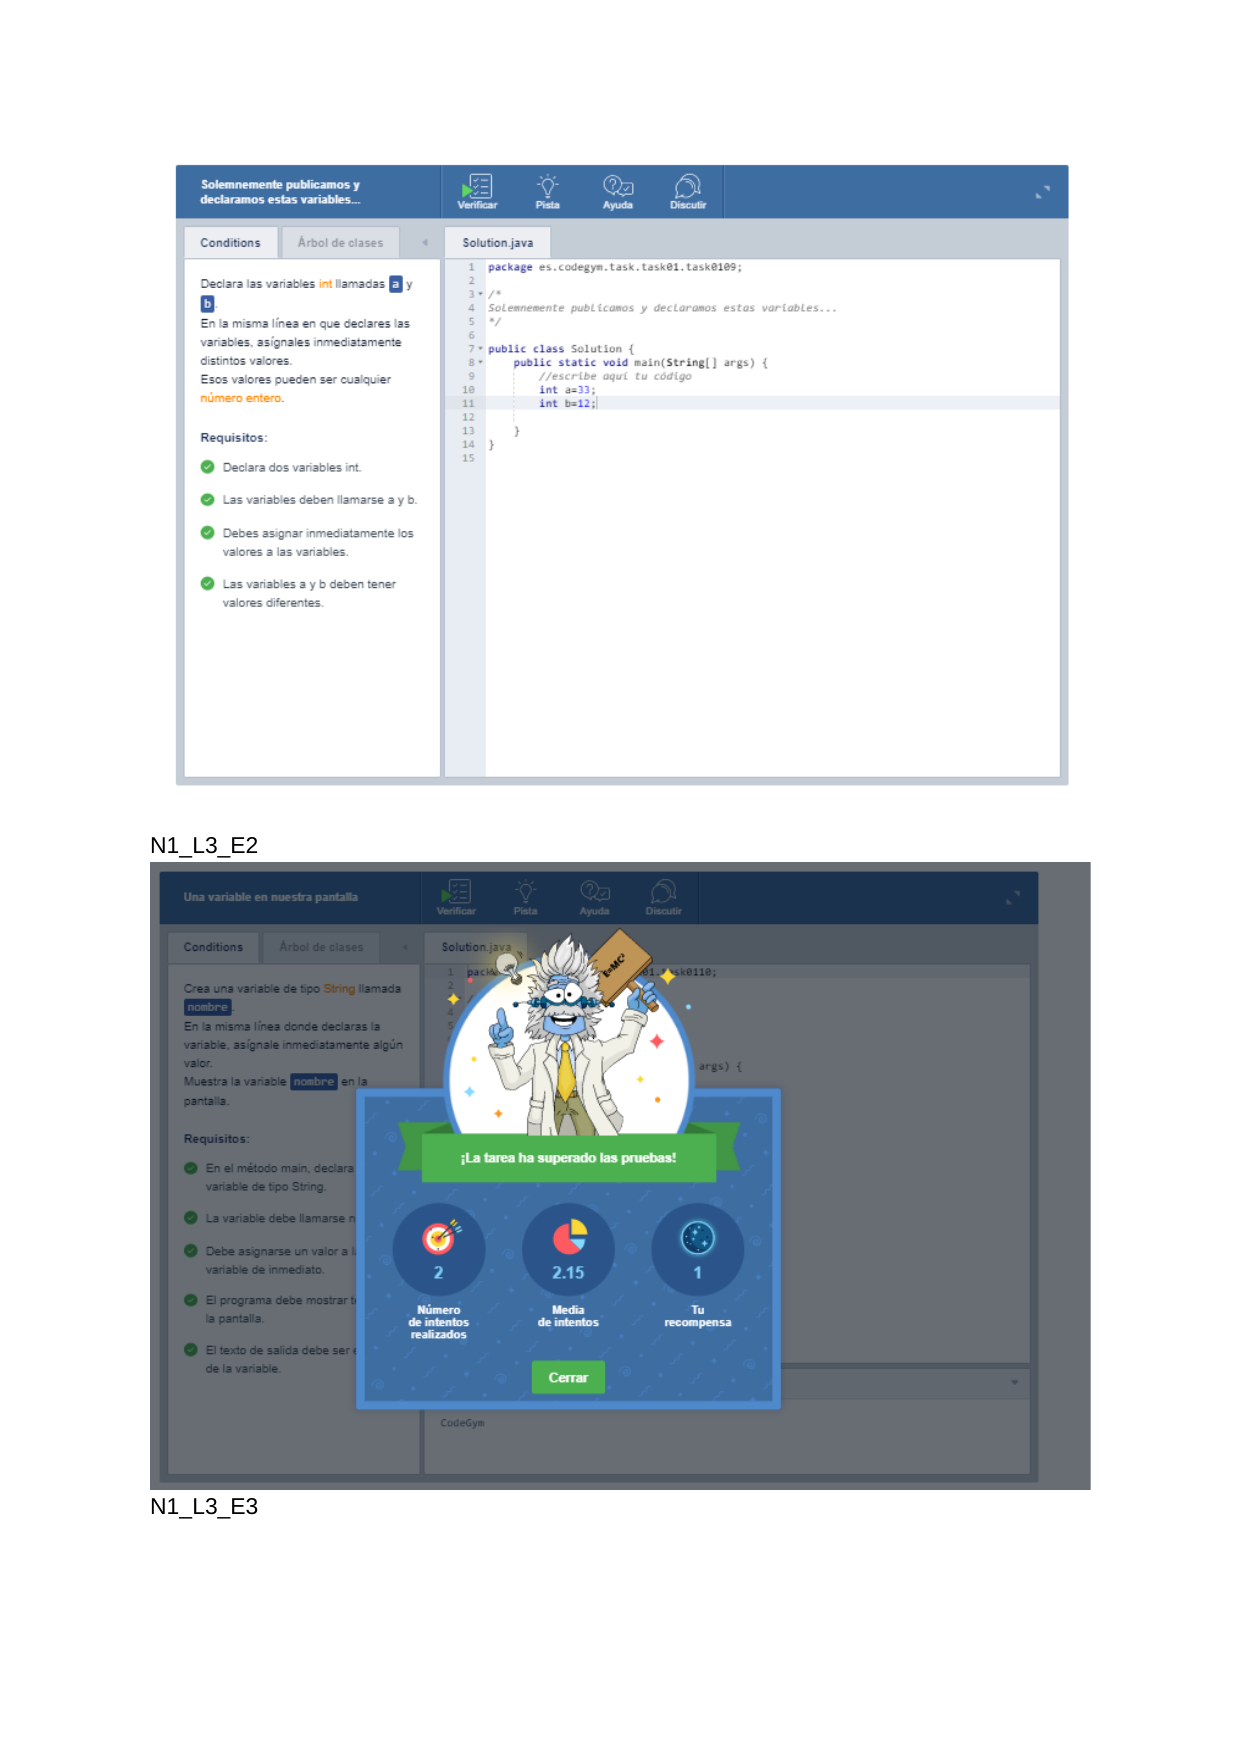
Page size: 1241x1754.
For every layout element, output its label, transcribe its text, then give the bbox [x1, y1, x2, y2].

picture [150, 150, 1091, 798]
picture [150, 862, 1091, 1490]
text N1_L3_E3 [150, 1493, 1090, 1519]
text N1_L3_E2 [150, 832, 1090, 858]
